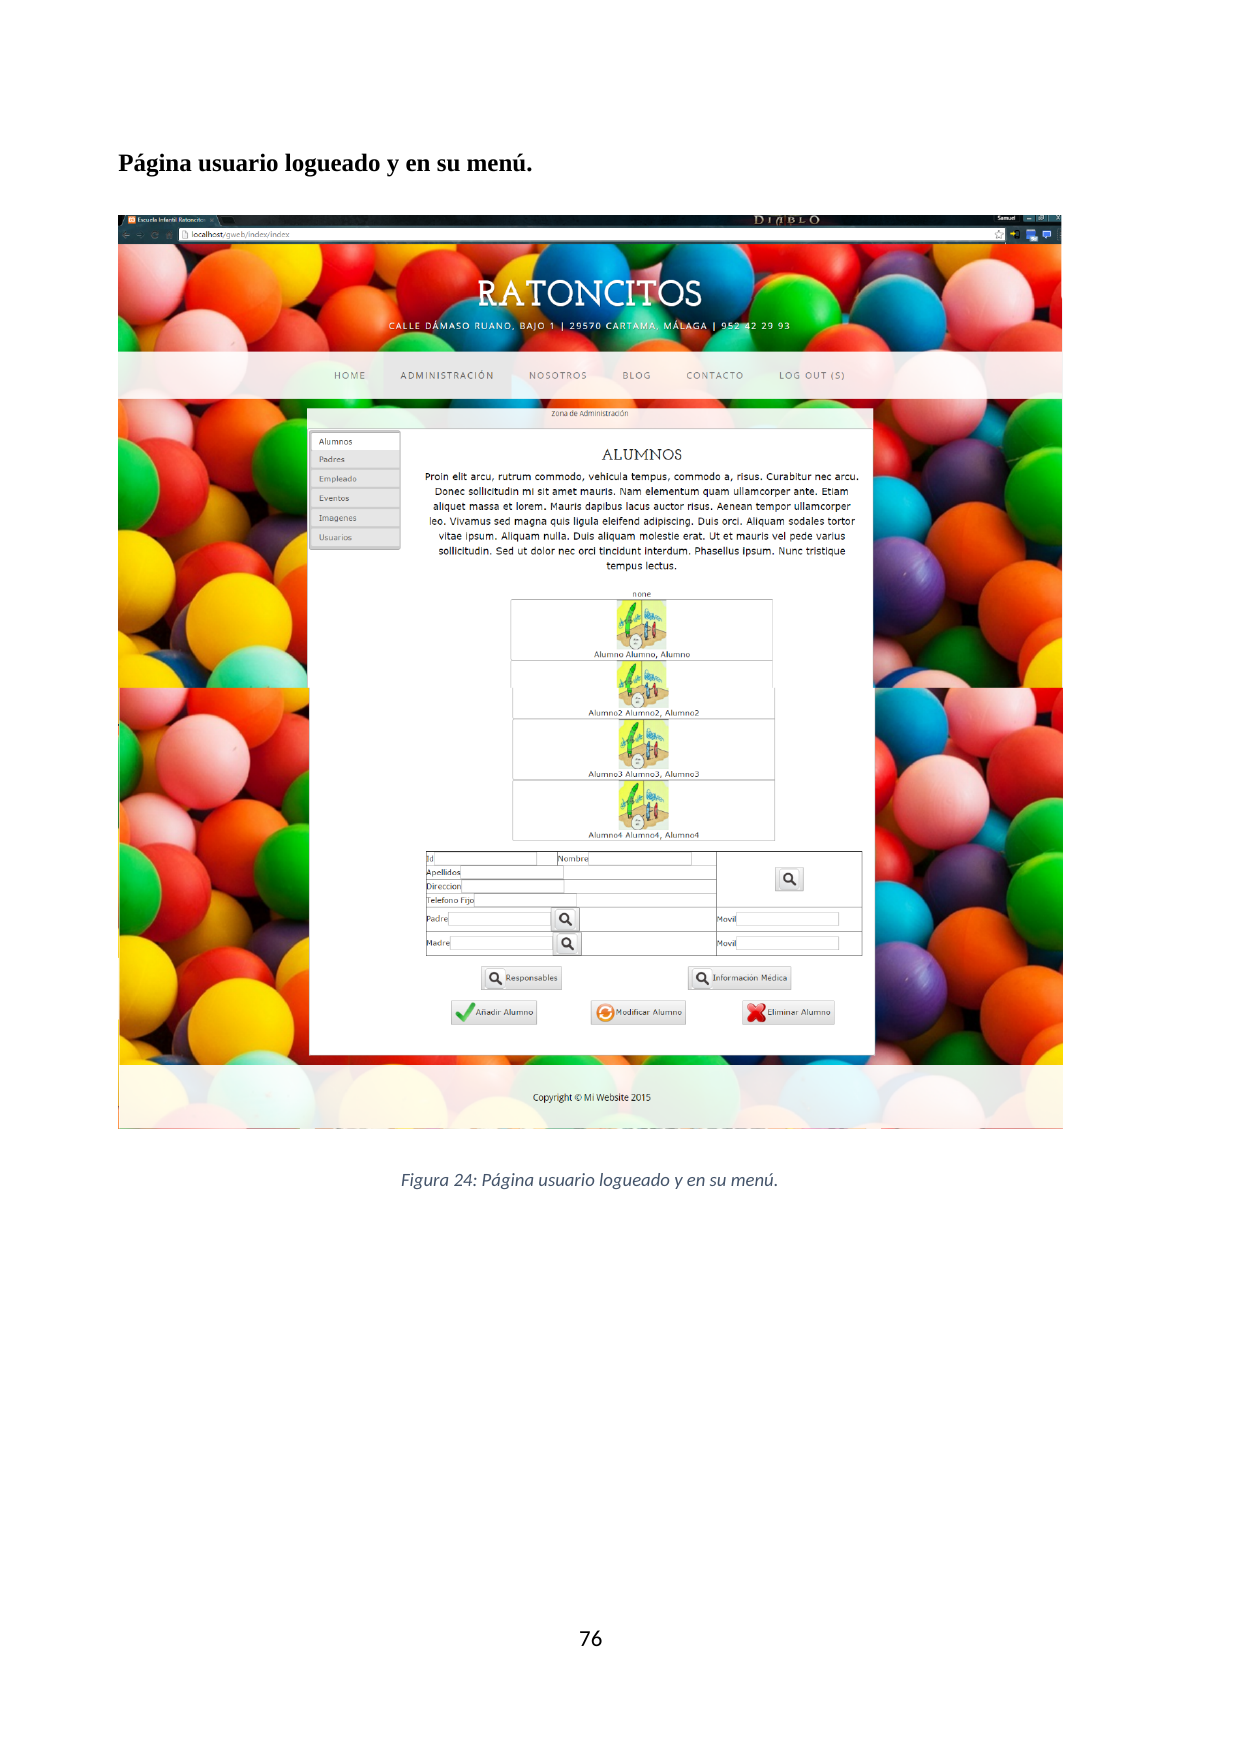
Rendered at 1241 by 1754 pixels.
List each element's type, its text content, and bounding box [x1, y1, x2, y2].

picture [118, 215, 1063, 1129]
text Página usuario logueado y en su menú. [118, 148, 1063, 176]
